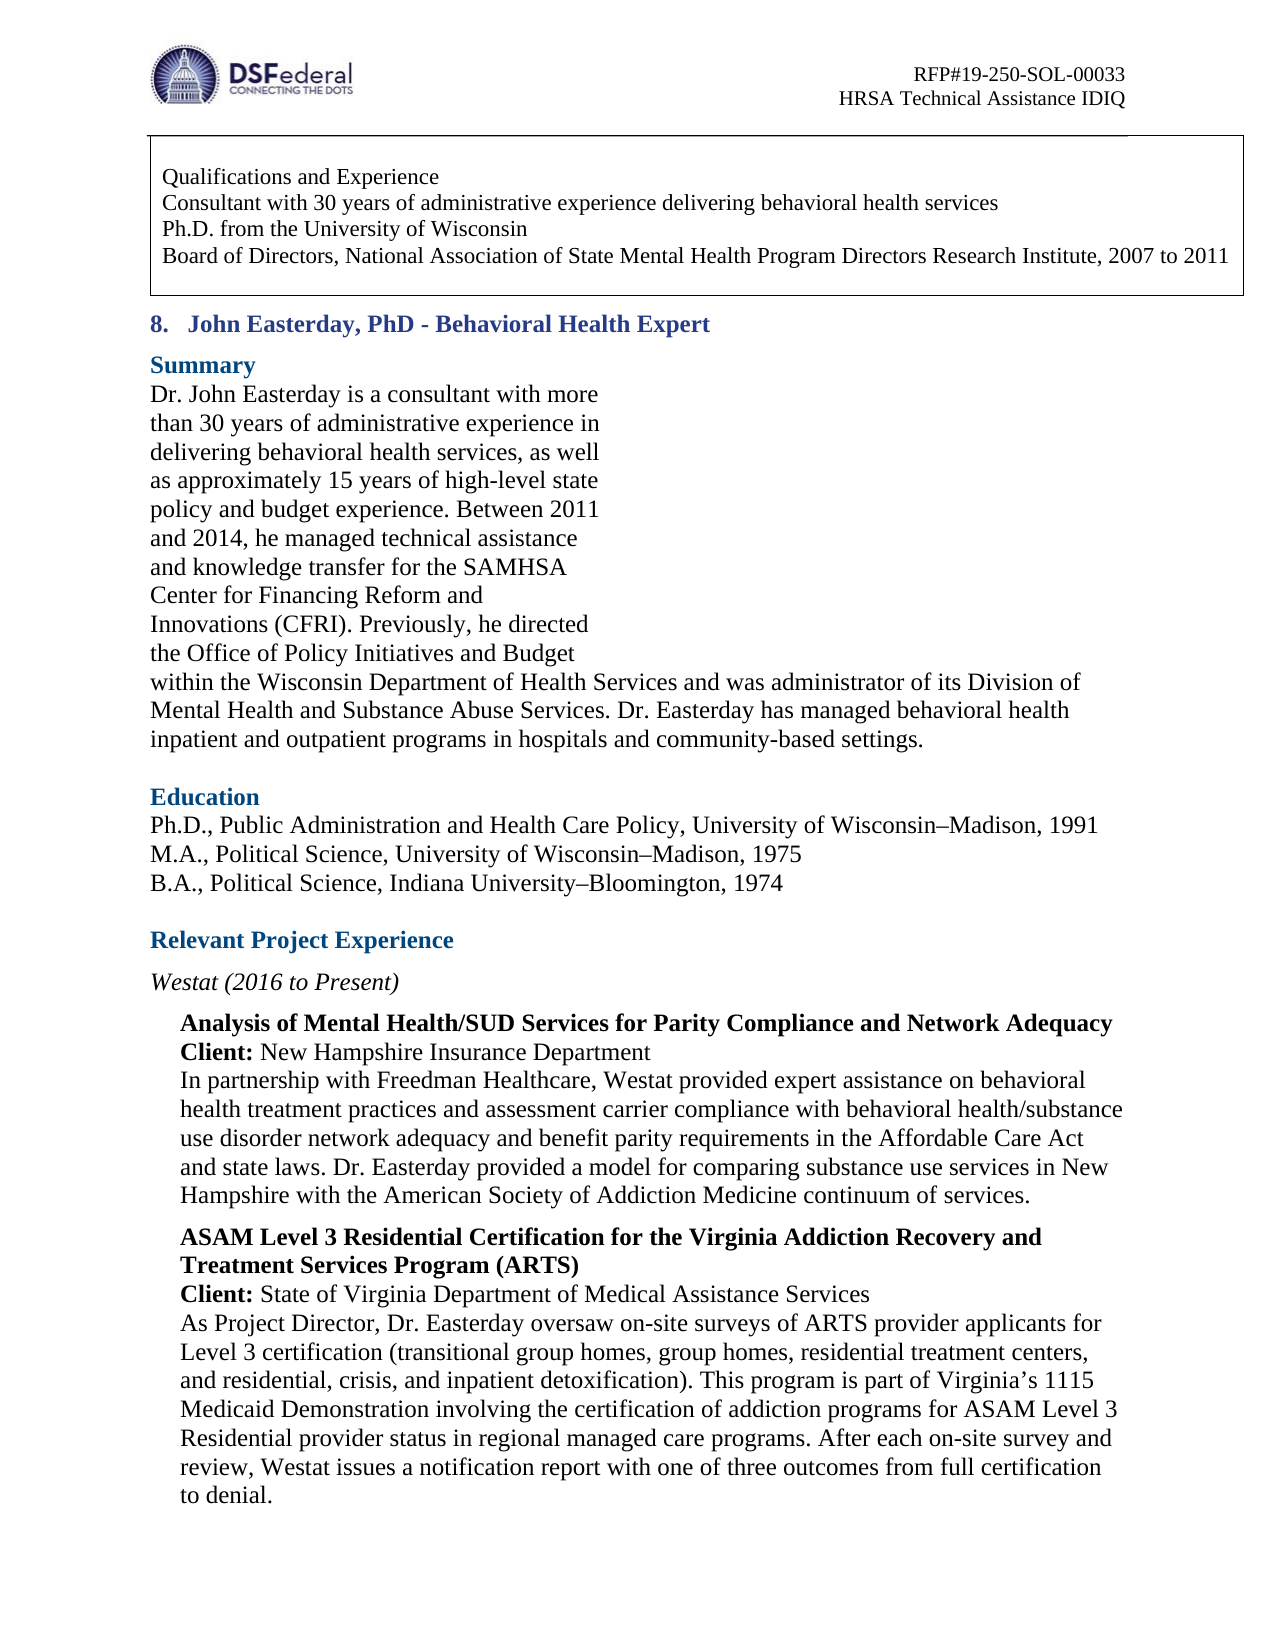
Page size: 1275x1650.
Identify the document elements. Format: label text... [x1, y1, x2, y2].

text Westat (2016 to Present) [150, 967, 1244, 996]
text In partnership with Freedman Healthcare, Westat provided expert assistance on behavioral health treatment practices and assessment carrier compliance with behavioral health/substance use disorder network adequacy and benefit parity requirements in the Affordable Care Act and state laws. Dr. Easterday provided a model for comparing substance use services in New Hampshire with the American Society of Addiction Medicine continuum of services. [180, 1066, 1124, 1209]
text Client: State of Virginia Department of Medical Assistance Services [180, 1279, 1244, 1308]
text Dr. John Easterday is a consultant with more than 30 years of administrative experience in delivering behavioral health services, as well as approximately 15 years of high-level state policy and budget experience. Between 2011 and 2014, he managed technical assistance and knowledge transfer for the SAMHSA Center for Financing Reform and Innovations (CFRI). Previously, he directed the Office of Policy Initiatives and Budget [150, 379, 601, 667]
text Analysis of Mental Health/SUD Services for Parity Compliance and Network Adequacy Client: New Hampshire Insurance Department [180, 1008, 1115, 1066]
text Ph.D., Public Administration and Health Care Policy, University of Wisconsin–Madison, 1991 M.A., Political Science, University of Wisconsin–Madison, 1975 [150, 811, 1101, 868]
picture [149, 32, 355, 105]
table_header Qualifications and Experience Consultant with 30 years of administrative experience delivering behavioral health services Ph.D. from the University of Wisconsin Board of Directors, National Association of State Mental Health Program Directors Research Institute, 2007 to 2011 [151, 136, 1243, 294]
text As Project Director, Dr. Easterday oversaw on-site surveys of ARTS provider applicants for Level 3 certification (transitional group homes, group homes, residential treatment centers, and residential, crisis, and inpatient detoxification). This program is part of Virginia’s 1115 Medicaid Demonstration involving the certification of addiction programs for ASAM Level 3 Residential provider status in regional managed care programs. After each on-site survey and review, Westat issues a notification report with one of three outcomes from full certification to denial. [180, 1308, 1120, 1509]
list John Easterday, PhD - Behavioral Health Expert Summary [150, 297, 711, 379]
subtitle ASAM Level 3 Residential Certification for the Virginia Addiction Recovery and Treatment Services Program (ARTS) [180, 1222, 1044, 1279]
text B.A., Political Science, Indiana University–Bloomington, 1974 [150, 868, 1244, 897]
subtitle Education [150, 782, 1244, 811]
text within the Wisconsin Department of Health Services and was administrator of its Division of Mental Health and Substance Abuse Services. Dr. Easterday has managed behavioral health inpatient and outpatient programs in hospitals and community-based settings. [150, 667, 1083, 753]
subtitle Relevant Project Experience [150, 926, 1244, 954]
